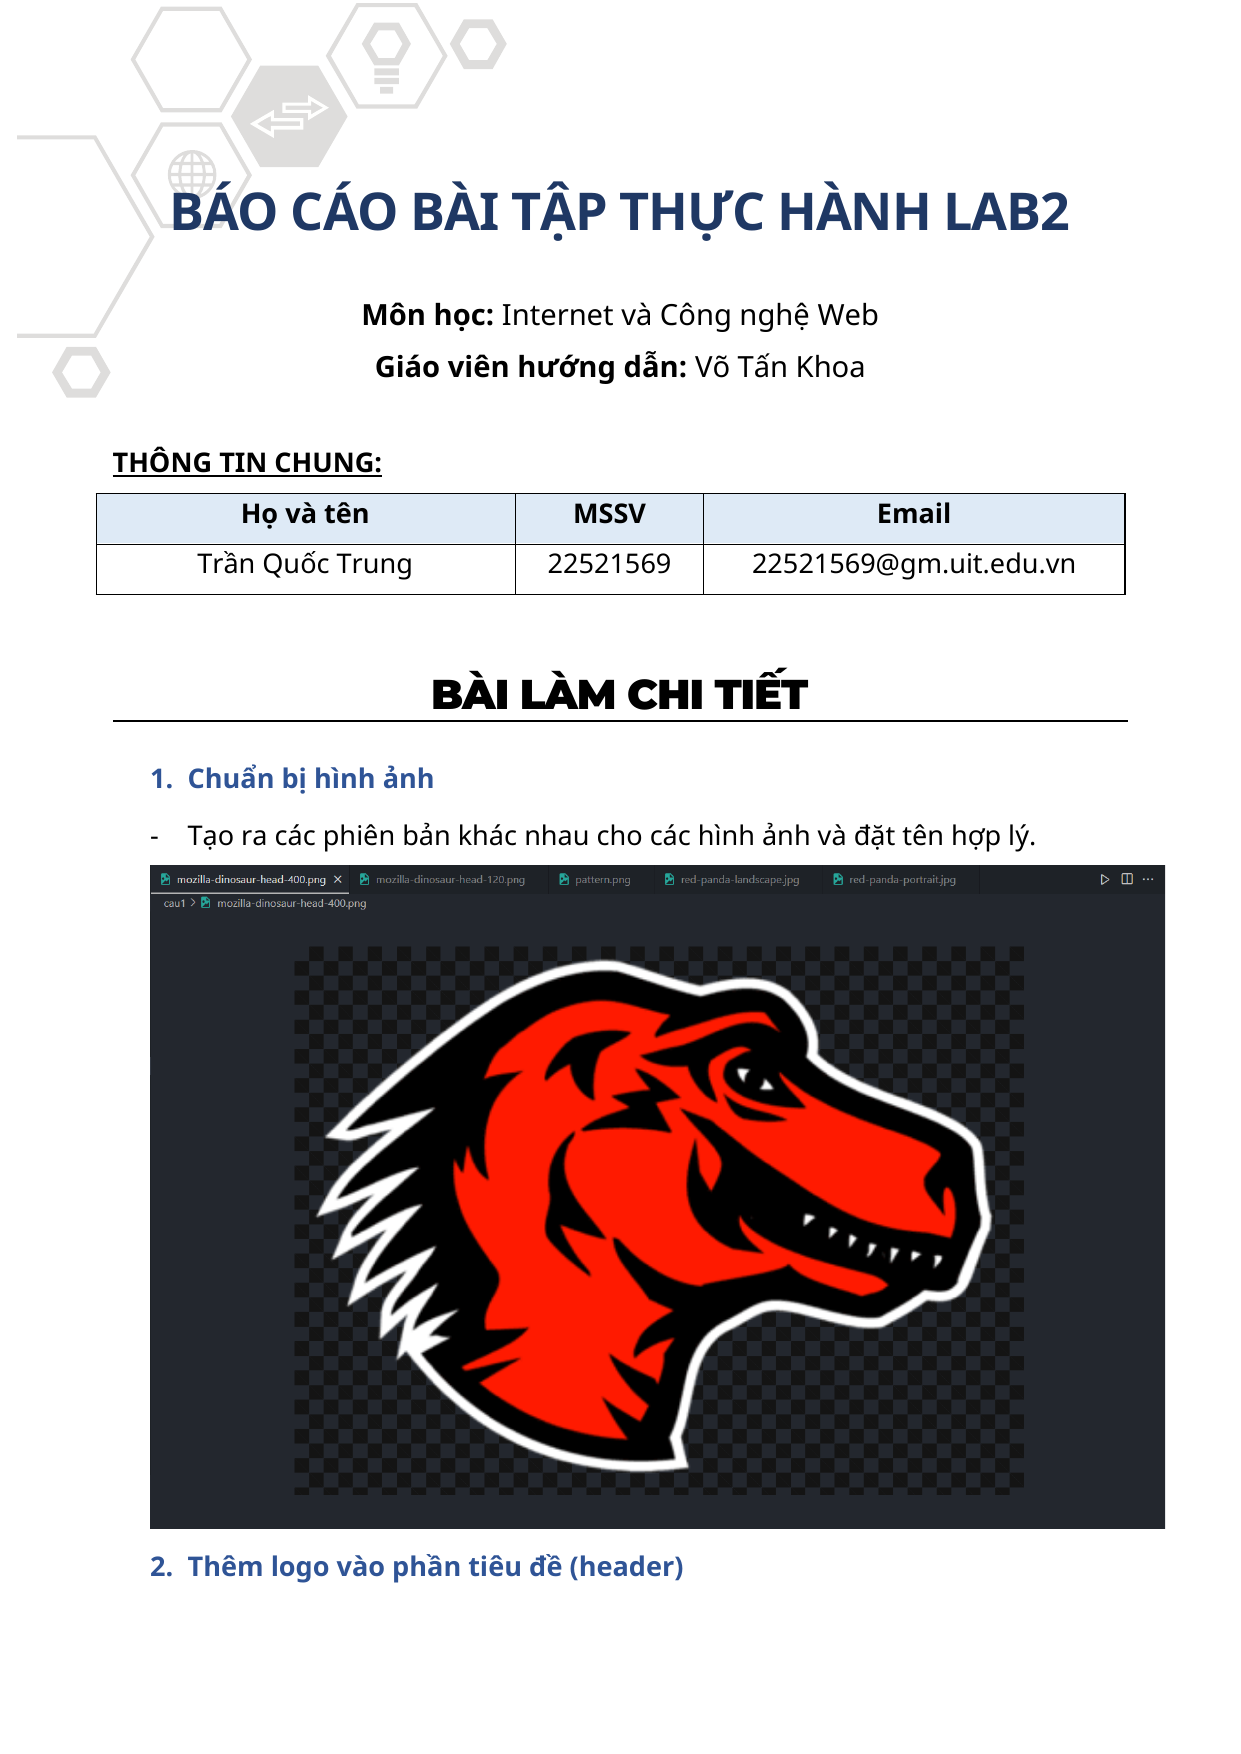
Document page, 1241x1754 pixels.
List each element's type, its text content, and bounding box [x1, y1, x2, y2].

table_header MSSV [516, 494, 703, 543]
list Tạo ra các phiên bản khác nhau cho các hình ảnh và đặt tên hợp lý. [150, 816, 1128, 853]
picture [150, 865, 1166, 1529]
title BÁO CÁO BÀI TẬP THỰC HÀNH LAB2 [112, 175, 1128, 246]
table_header Họ và tên [97, 494, 515, 543]
list Chuẩn bị hình ảnh [150, 760, 1128, 797]
text THÔNG TIN CHUNG: [112, 444, 1128, 481]
table_cell 22521569 [516, 545, 703, 594]
text Môn học: Internet và Công nghệ Web [112, 294, 1128, 333]
table_cell Trần Quốc Trung [97, 545, 515, 594]
text Giáo viên hướng dẫn: Võ Tấn Khoa [112, 346, 1128, 386]
table_cell 22521569@gm.uit.edu.vn [704, 545, 1124, 594]
table_header Email [704, 494, 1124, 543]
list Thêm logo vào phần tiêu đề (header) [150, 1548, 1128, 1585]
title BÀI LÀM CHI TIẾT [112, 669, 1128, 722]
